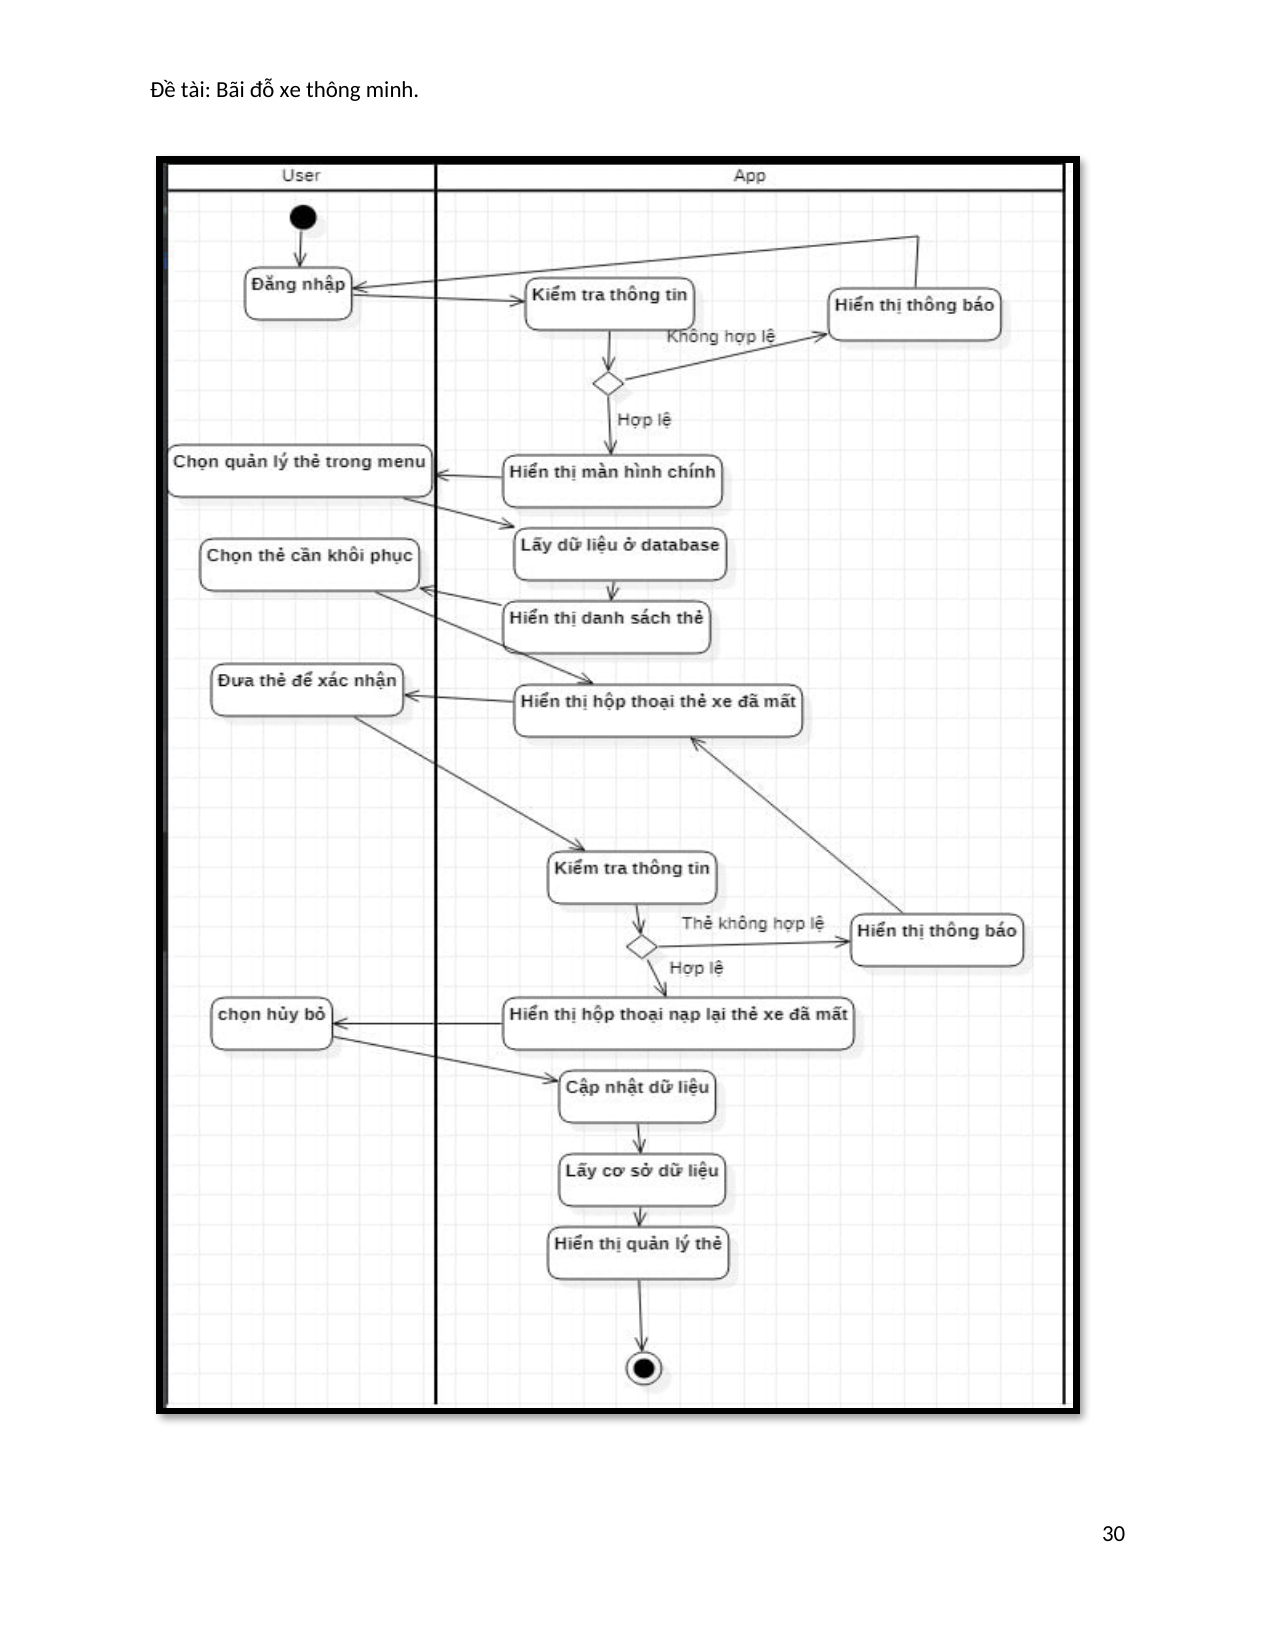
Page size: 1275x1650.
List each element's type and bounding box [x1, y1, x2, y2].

picture [163, 163, 1073, 1408]
